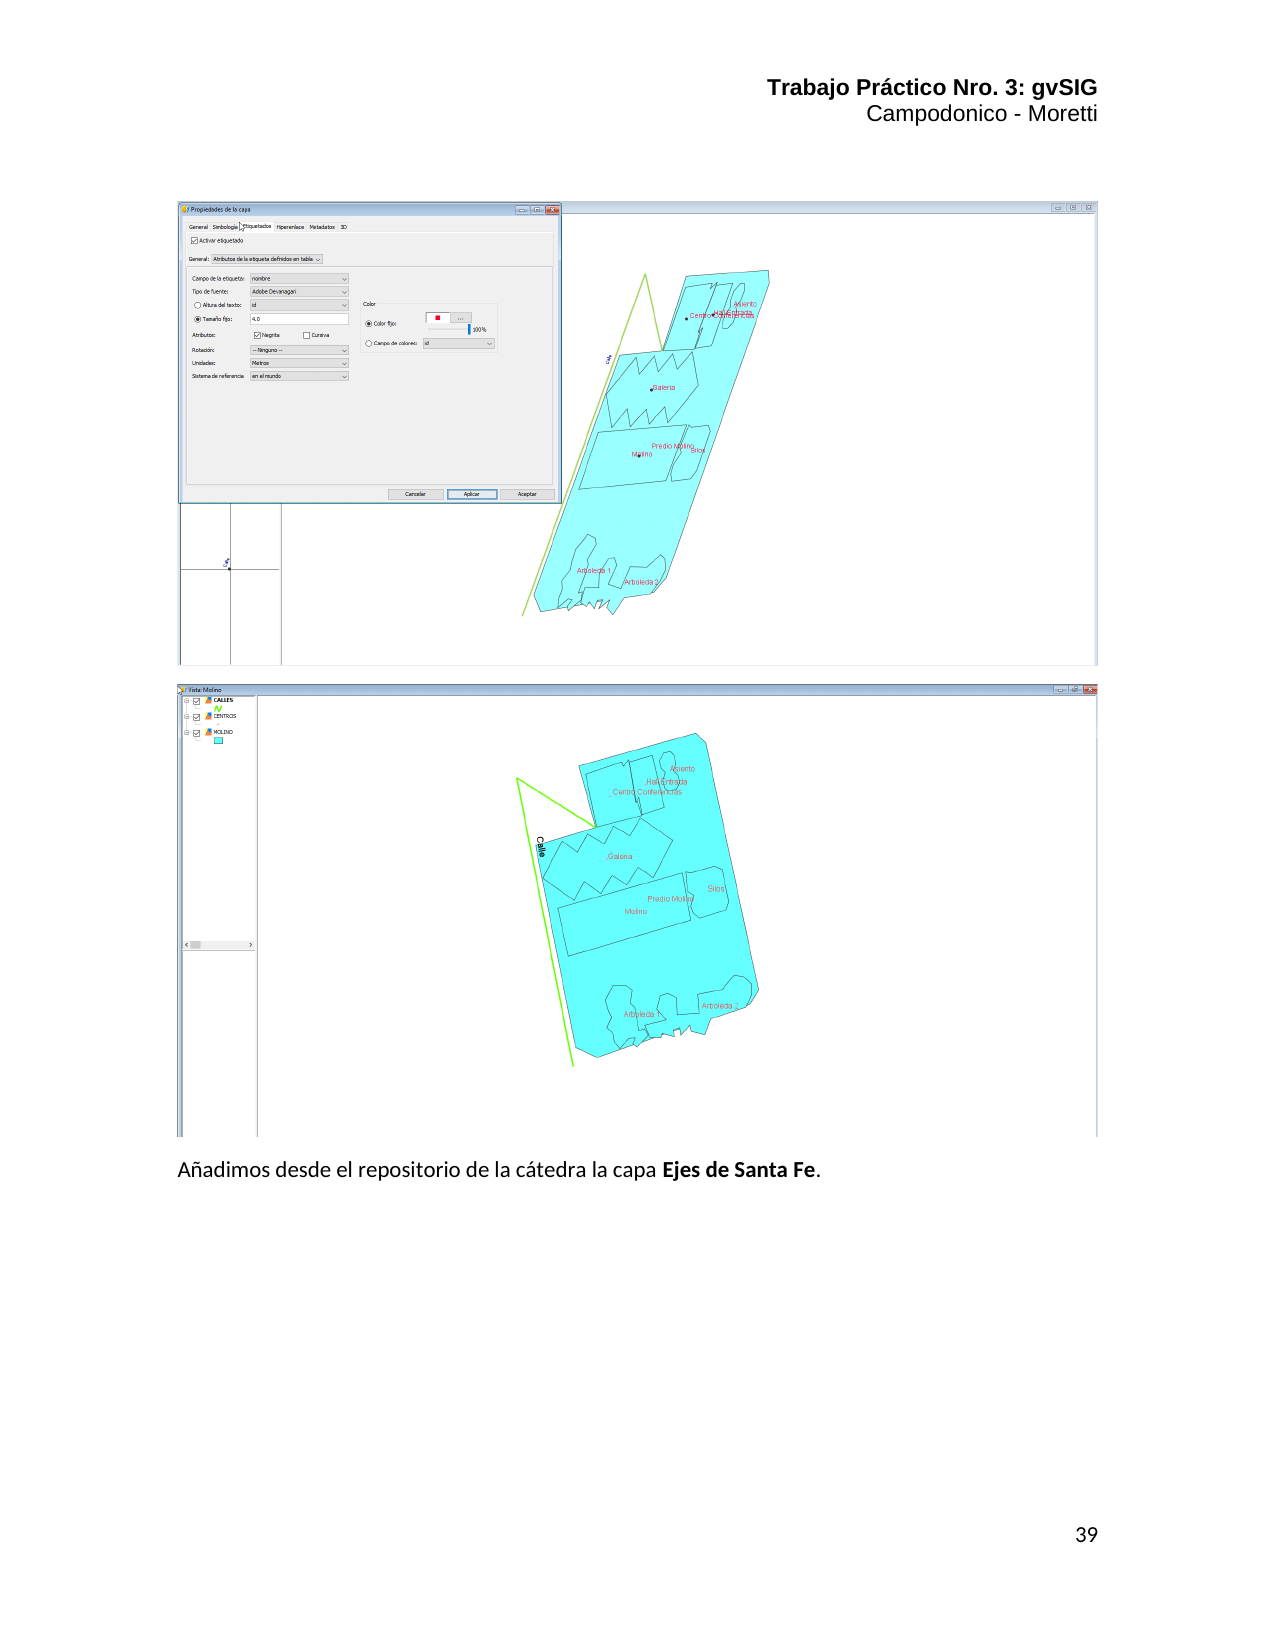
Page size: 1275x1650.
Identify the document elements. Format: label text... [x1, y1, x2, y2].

text Añadimos desde el repositorio de la cátedra la capa Ejes de Santa Fe. [177, 1155, 1098, 1183]
picture [177, 201, 1098, 666]
picture [177, 684, 1098, 1137]
